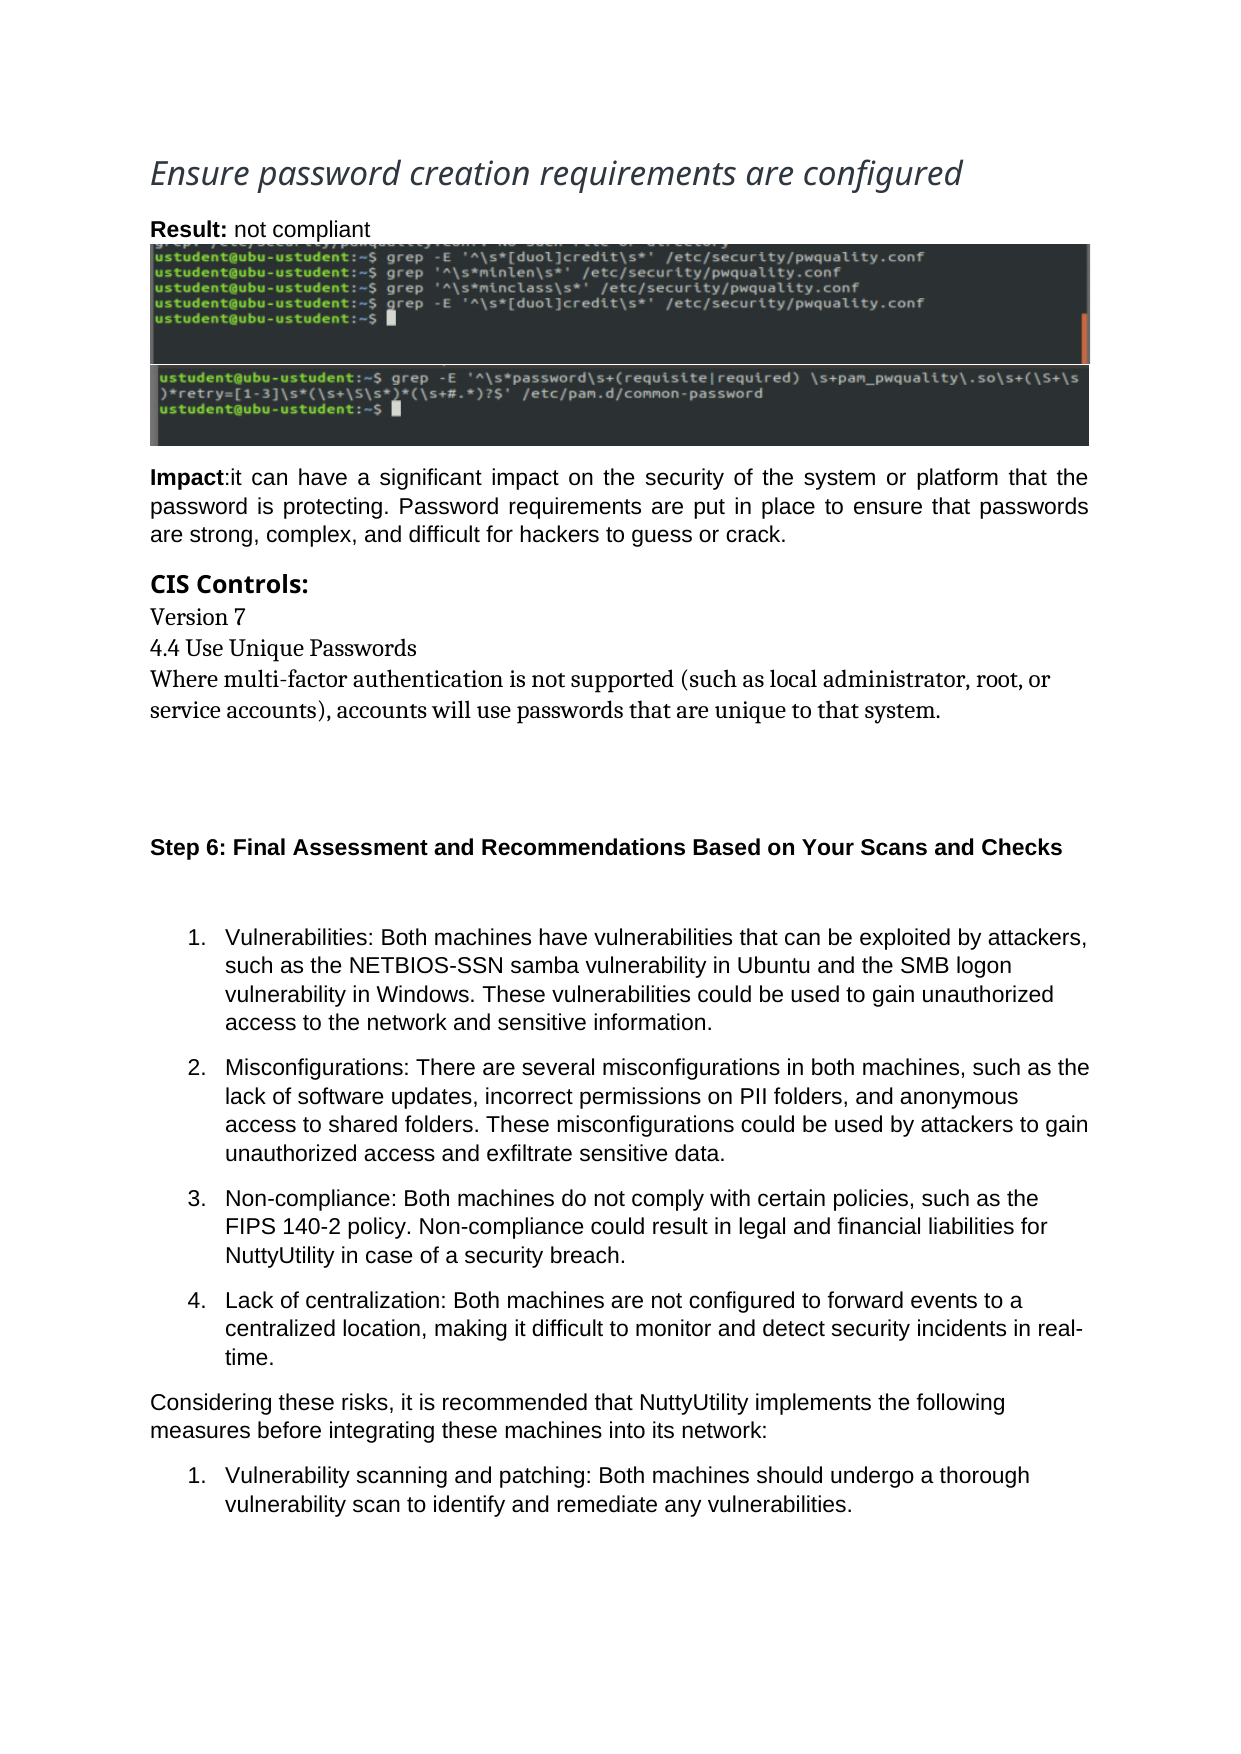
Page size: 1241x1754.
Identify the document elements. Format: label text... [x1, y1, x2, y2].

text CIS Controls: Version 7 4.4 Use Unique Passwords Where multi-factor authentication is not supported (such as local administrator, root, or service accounts), accounts will use passwords that are unique to that system. [150, 566, 1090, 724]
list Vulnerabilities: Both machines have vulnerabilities that can be exploited by attackers, such as the NETBIOS-SSN samba vulnerability in Ubuntu and the SMB logon vulnerability in Windows. These vulnerabilities could be used to gain unauthorized access to the network and sensitive information. [187, 924, 1090, 1036]
list Non-compliance: Both machines do not comply with certain policies, such as the FIPS 140-2 policy. Non-compliance could result in legal and financial liabilities for NuttyUtility in case of a security breach. [187, 1185, 1090, 1268]
text Considering these risks, it is recommended that NuttyUtility implements the following measures before integrating these machines into its network: [150, 1389, 1090, 1443]
text Result: not compliant [150, 216, 1090, 244]
list Lack of centralization: Both machines are not configured to forward events to a centralized location, making it difficult to monitor and detect security incidents in real-time. [187, 1287, 1090, 1370]
list Misconfigurations: There are several misconfigurations in both machines, such as the lack of software updates, incorrect permissions on PII folders, and anonymous access to shared folders. These misconfigurations could be used by attackers to gain unauthorized access and exfiltrate sensitive data. [187, 1054, 1090, 1166]
list Vulnerability scanning and patching: Both machines should undergo a thorough vulnerability scan to identify and remediate any vulnerabilities. [187, 1462, 1090, 1517]
text Impact:it can have a significant impact on the security of the system or platform that the password is protecting. Password requirements are put in place to ensure that passwords are strong, complex, and difficult for hackers to guess or crack. [150, 464, 1090, 547]
picture [150, 365, 1089, 446]
picture [150, 244, 1091, 364]
text Ensure password creation requirements are configured [150, 150, 1090, 195]
text Step 6: Final Assessment and Recommendations Based on Your Scans and Checks [150, 834, 1090, 860]
